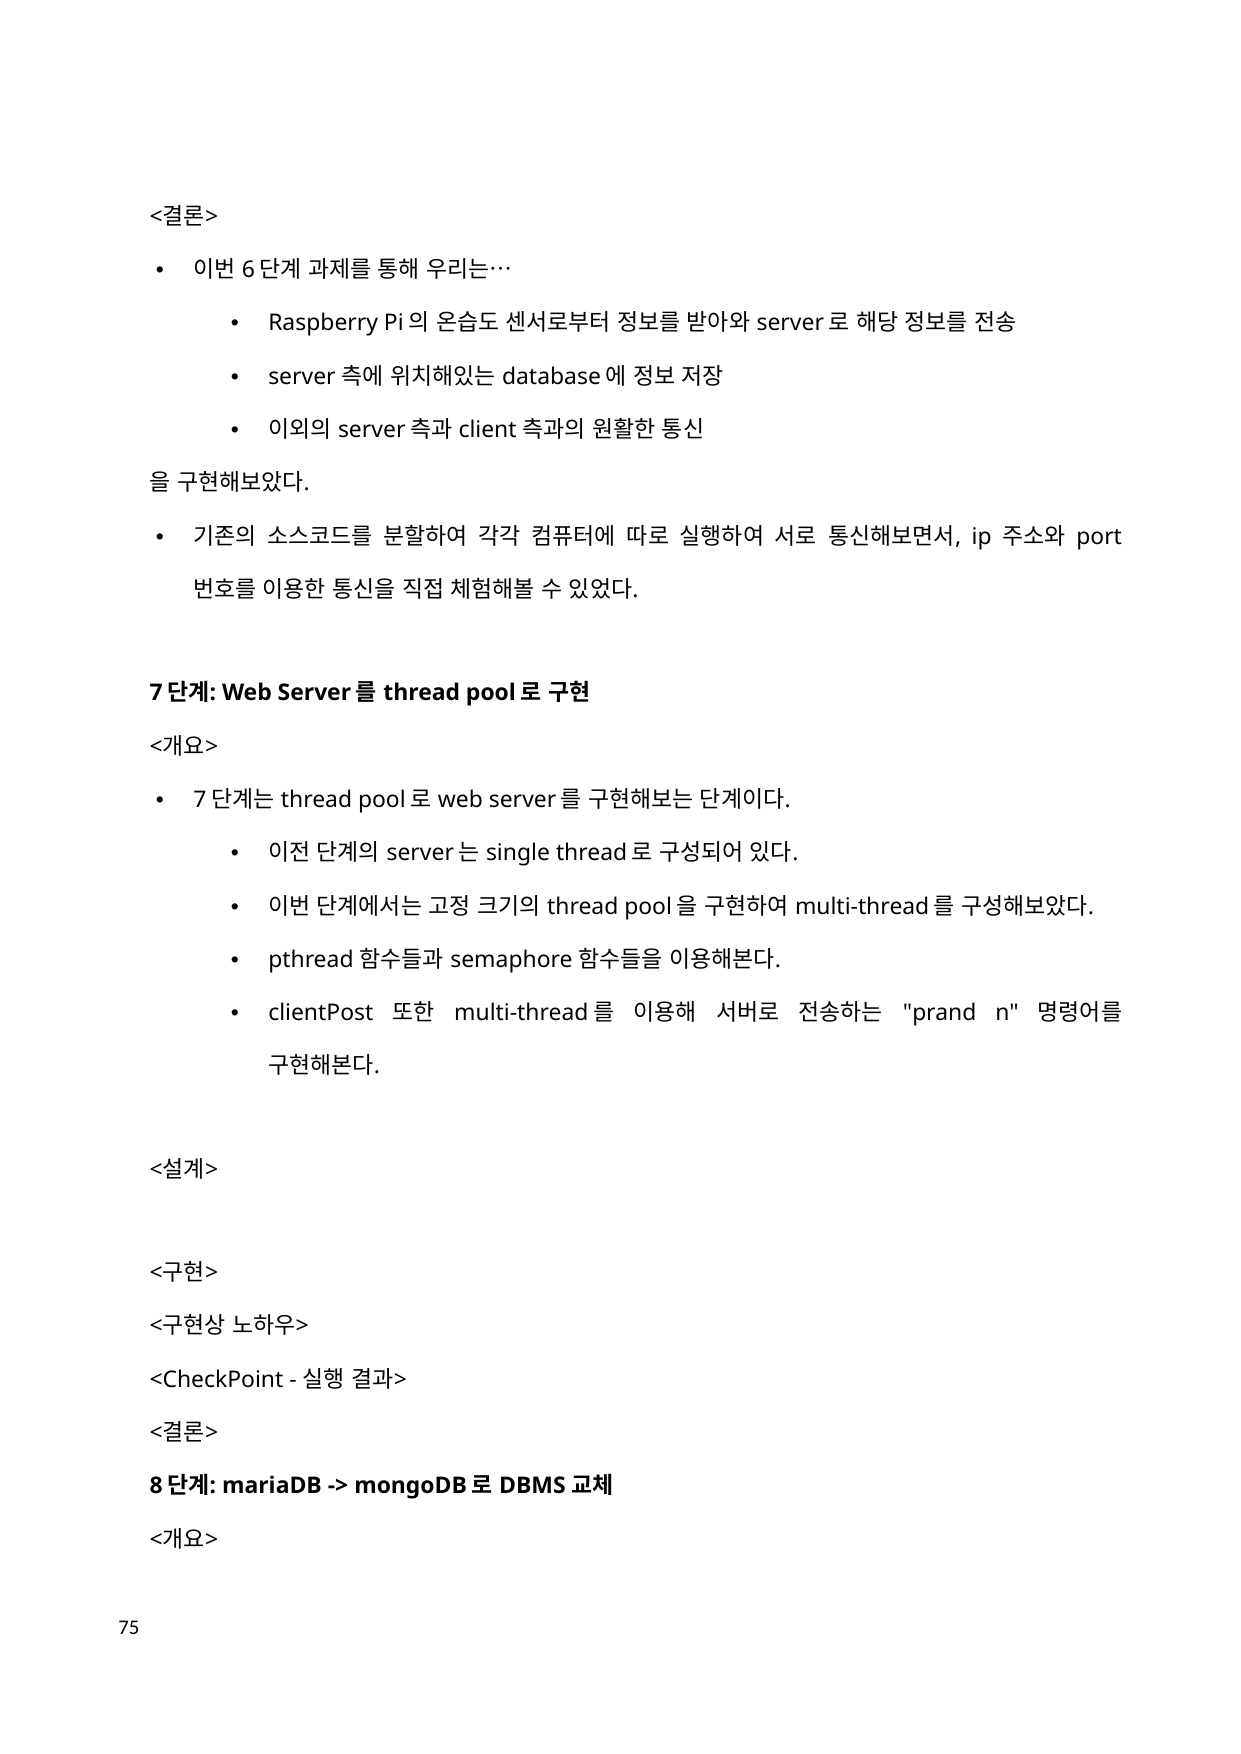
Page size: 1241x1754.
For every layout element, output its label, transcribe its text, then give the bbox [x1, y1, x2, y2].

list clientPost 또한 multi-thread를 이용해 서버로 전송하는 "prand n" 명령어를 구현해본다. [231, 994, 1122, 1081]
text <개요> [149, 1521, 1122, 1554]
list Raspberry Pi의 온습도 센서로부터 정보를 받아와 server로 해당 정보를 전송 [231, 304, 1122, 338]
list 이번 단계에서는 고정 크기의 thread pool을 구현하여 multi-thread를 구성해보았다. [231, 887, 1122, 921]
list server 측에 위치해있는 database에 정보 저장 [231, 358, 1122, 391]
text 을 구현해보았다. [149, 464, 1122, 498]
text 7단계: Web Server를 thread pool로 구현 [149, 674, 1122, 707]
list pthread 함수들과 semaphore 함수들을 이용해본다. [231, 941, 1122, 974]
list 7단계는 thread pool로 web server를 구현해보는 단계이다. [156, 781, 1122, 814]
text <결론> [149, 198, 1122, 231]
text <구현상 노하우> [149, 1307, 1122, 1341]
text <결론> [149, 1414, 1122, 1447]
list 기존의 소스코드를 분할하여 각각 컴퓨터에 따로 실행하여 서로 통신해보면서, ip 주소와 port 번호를 이용한 통신을 직접 체험해볼 수 있었다. [156, 518, 1122, 604]
list 이전 단계의 server는 single thread로 구성되어 있다. [231, 834, 1122, 867]
text <개요> [149, 727, 1122, 761]
text <CheckPoint - 실행 결과> [149, 1361, 1122, 1394]
text <설계> [149, 1151, 1122, 1184]
text <구현> [149, 1254, 1122, 1287]
list 이외의 server측과 client 측과의 원활한 통신 [231, 411, 1122, 444]
list 이번 6단계 과제를 통해 우리는… [156, 251, 1122, 284]
text 8단계: mariaDB -> mongoDB로 DBMS 교체 [149, 1467, 1122, 1501]
